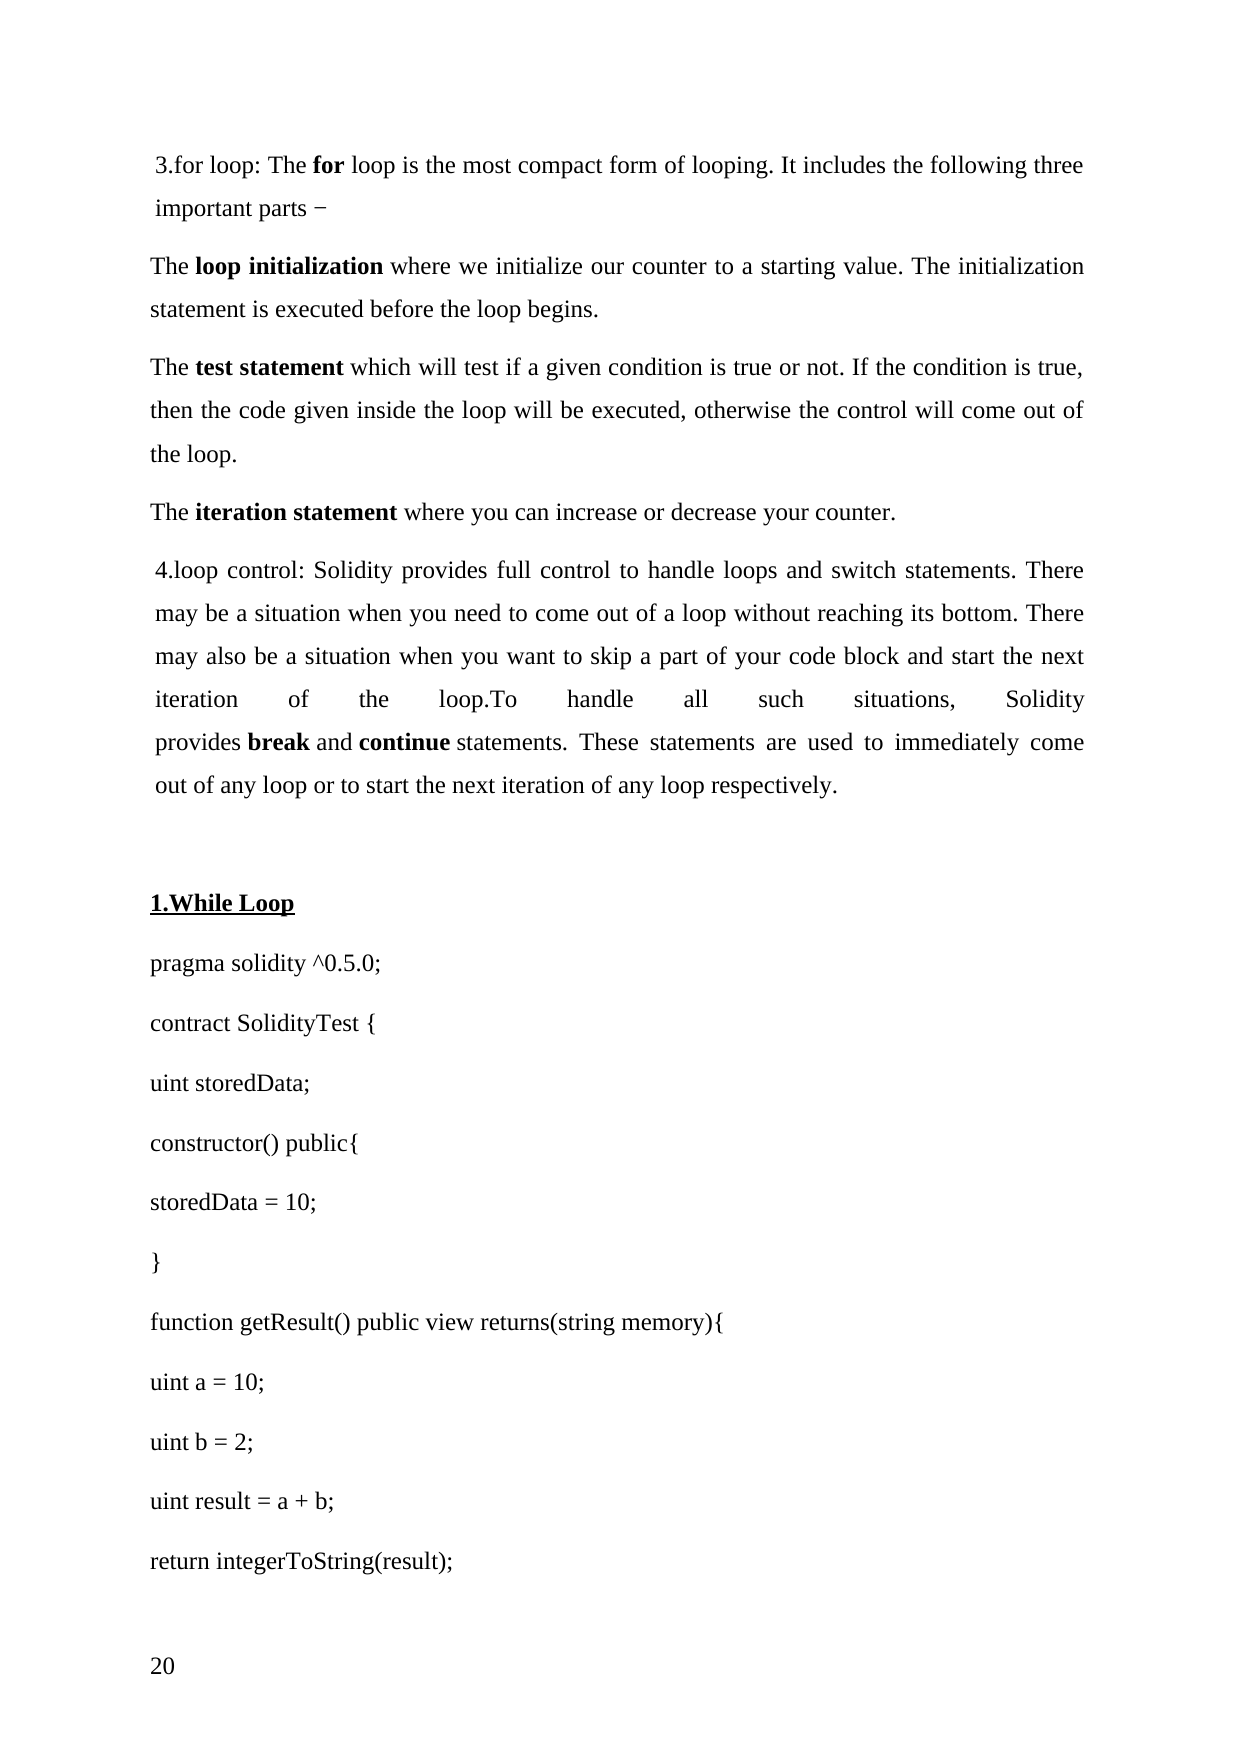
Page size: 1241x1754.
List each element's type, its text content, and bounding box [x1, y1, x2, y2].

text The test statement which will test if a given condition is true or not. If the condition is true, then the code given inside the loop will be executed, otherwise the control will come out of the loop. [150, 352, 1085, 467]
text function getResult() public view returns(string memory){ [150, 1307, 1090, 1336]
text contract SolidityTest { [150, 1008, 1090, 1037]
text constructor() public{ [150, 1128, 1090, 1156]
text return integerToString(result); [150, 1546, 1090, 1575]
text 3.for loop: The for loop is the most compact form of looping. It includes the following three important parts − [155, 150, 1085, 222]
text uint a = 10; [150, 1367, 1090, 1396]
text } [150, 1247, 1090, 1276]
text uint storedData; [150, 1068, 1090, 1097]
text 4.loop control: Solidity provides full control to handle loops and switch statements. There may be a situation when you need to come out of a loop without reaching its bottom. There may also be a situation when you want to skip a part of your code block and start the next iteration of the loop.To handle all such situations, Solidity provides break and continue statements. These statements are used to immediately come out of any loop or to start the next iteration of any loop respectively. [155, 555, 1085, 799]
text The loop initialization where we initialize our counter to a starting value. The initialization statement is executed before the loop begins. [150, 251, 1085, 323]
text uint b = 2; [150, 1427, 1090, 1455]
text pragma solidity ^0.5.0; [150, 948, 1090, 977]
text 1.While Loop [150, 888, 1090, 917]
text uint result = a + b; [150, 1486, 1090, 1515]
text The iteration statement where you can increase or decrease your counter. [150, 497, 1085, 526]
text storedData = 10; [150, 1187, 1090, 1216]
